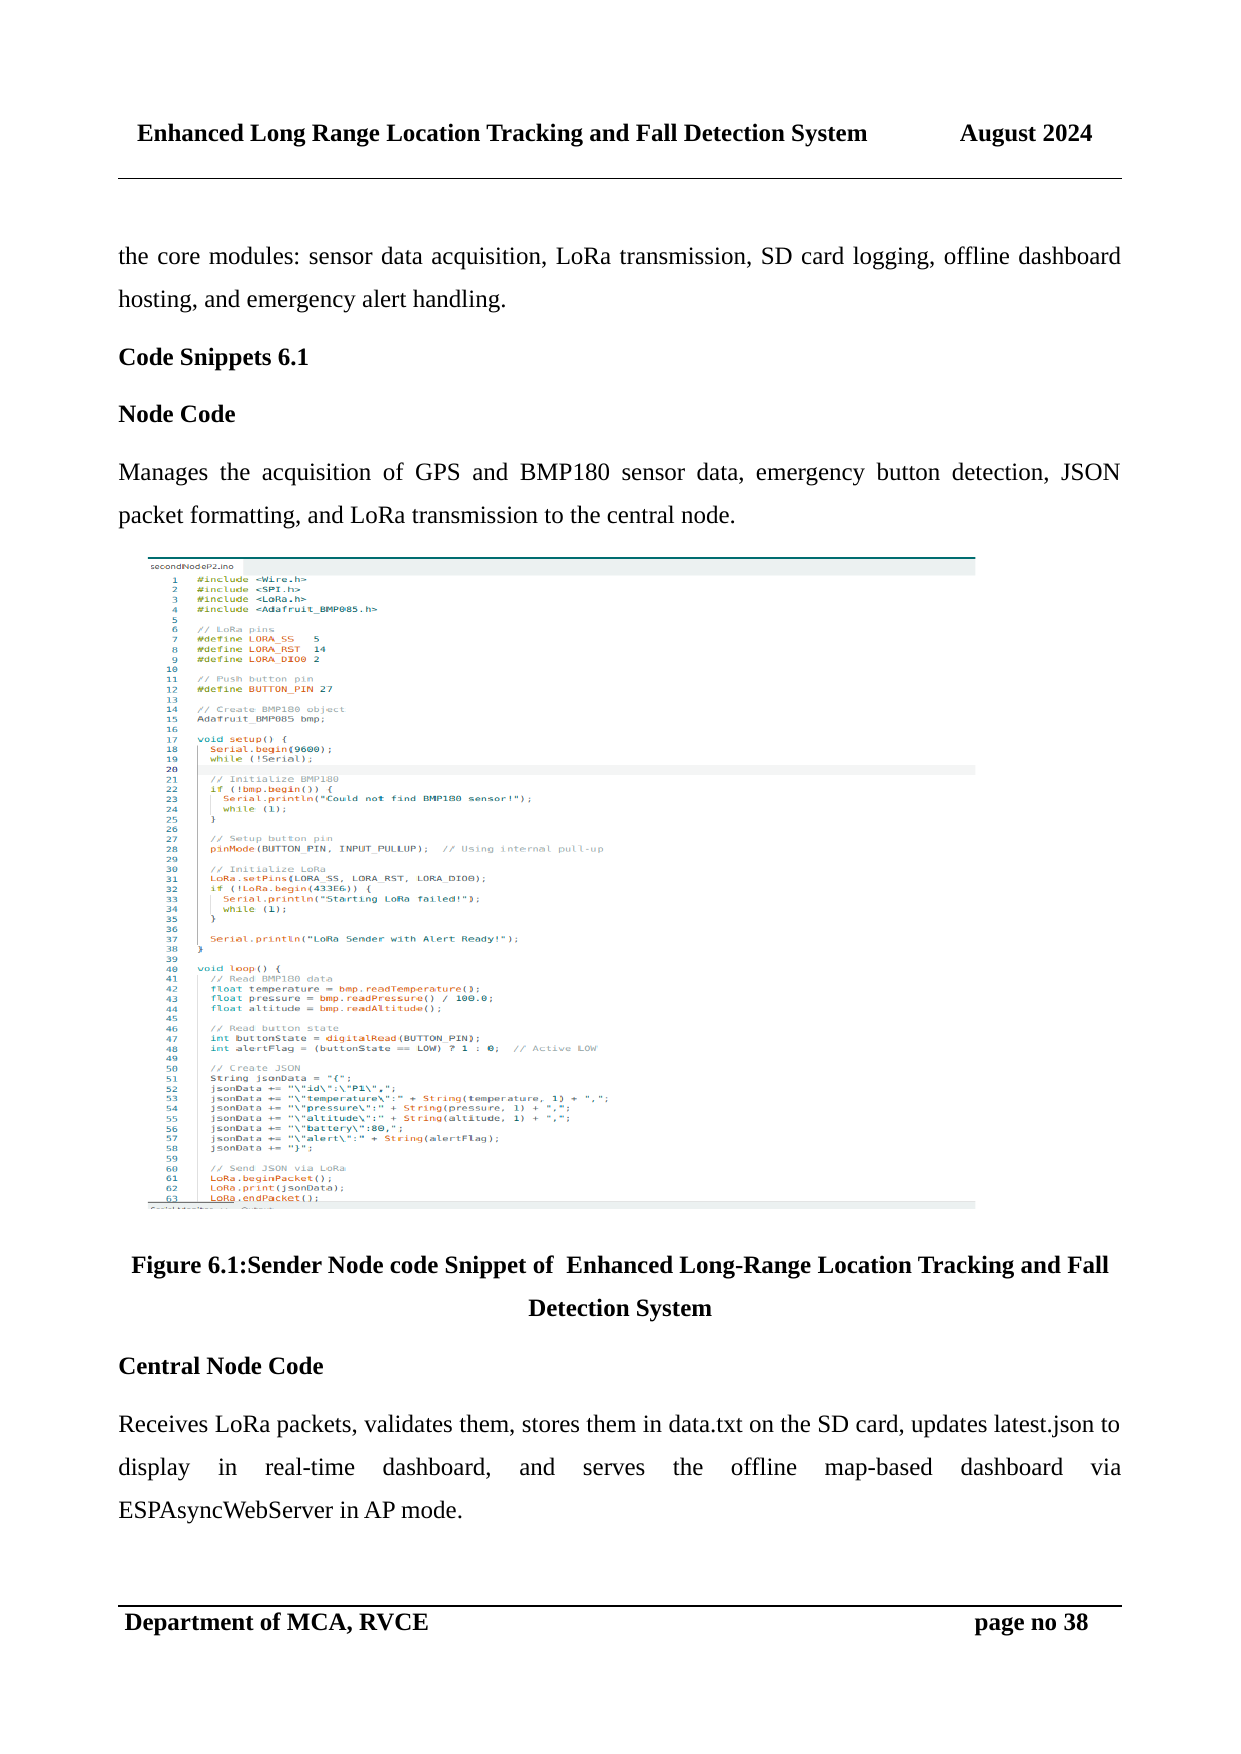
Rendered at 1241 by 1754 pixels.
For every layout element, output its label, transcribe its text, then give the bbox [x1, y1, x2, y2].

text Manages the acquisition of GPS and BMP180 sensor data, emergency button detection, JSON packet formatting, and LoRa transmission to the central node. [118, 457, 1122, 529]
text Code Snippets 6.1 [118, 342, 1122, 370]
picture [147, 557, 976, 1209]
text Figure 6.1:Sender Node code Snippet of Enhanced Long-Range Location Tracking and Fall Detection System [118, 1250, 1122, 1322]
text Node Code [118, 399, 1122, 428]
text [118, 241, 1122, 313]
text Central Node Code [118, 1351, 1122, 1380]
text Receives LoRa packets, validates them, stores them in data.txt on the SD card, updates latest.json to display in real-time dashboard, and serves the offline map-based dashboard via ESPAsyncWebServer in AP mode. [118, 1409, 1122, 1524]
